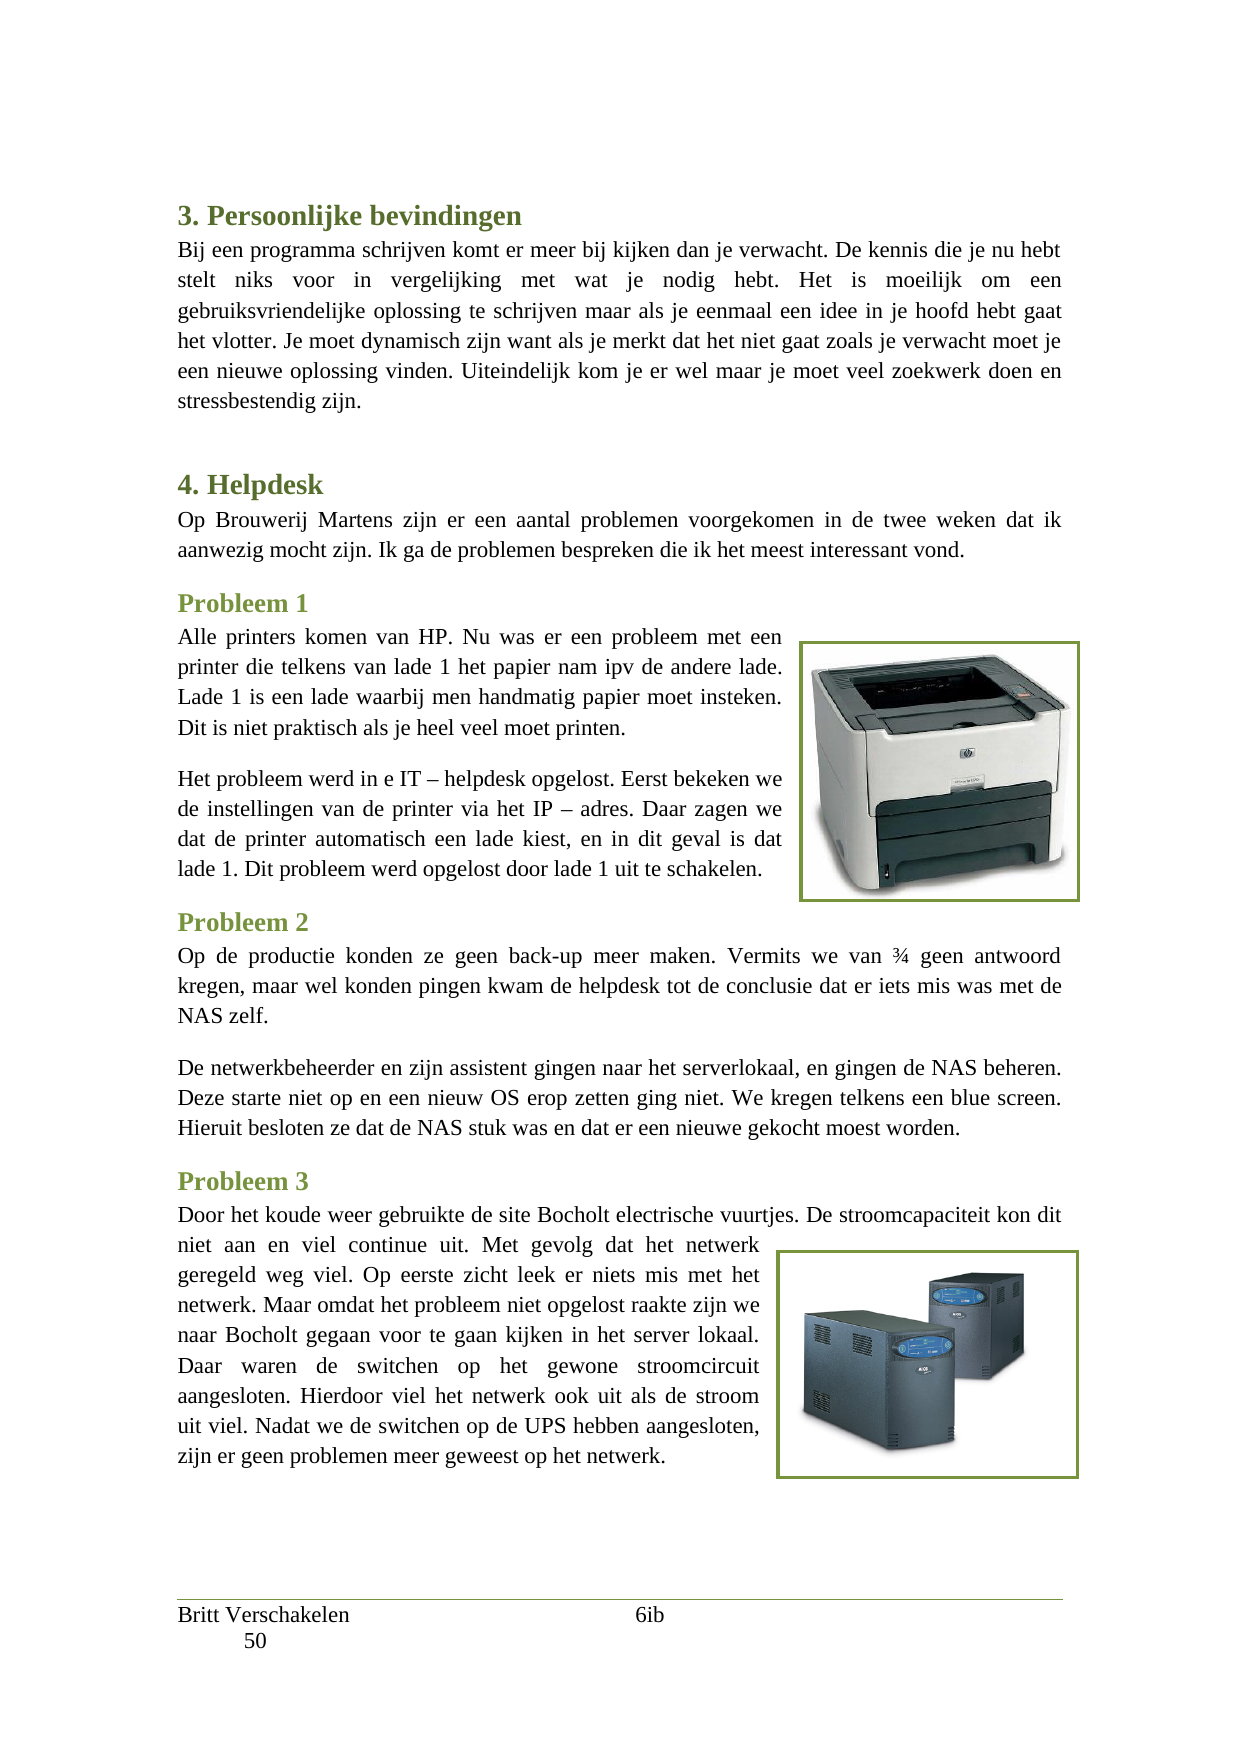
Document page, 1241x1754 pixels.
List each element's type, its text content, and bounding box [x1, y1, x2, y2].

text Bij een programma schrijven komt er meer bij kijken dan je verwacht. De kennis die je nu hebt stelt niks voor in vergelijking met wat je nodig hebt. Het is moeilijk om een gebruiksvriendelijke oplossing te schrijven maar als je eenmaal een idee in je hoofd hebt gaat het vlotter. Je moet dynamisch zijn want als je merkt dat het niet gaat zoals je verwacht moet je een nieuwe oplossing vinden. Uiteindelijk kom je er wel maar je moet veel zoekwerk doen en stressbestendig zijn. [177, 236, 1063, 414]
subtitle Probleem 3 [177, 1165, 1063, 1196]
subtitle Helpdesk [177, 467, 1063, 501]
text Op Brouwerij Martens zijn er een aantal problemen voorgekomen in de twee weken dat ik aanwezig mocht zijn. Ik ga de problemen bespreken die ik het meest interessant vond. [177, 506, 1063, 563]
text Het probleem werd in e IT – helpdesk opgelost. Eerst bekeken we de instellingen van de printer via het IP – adres. Daar zagen we dat de printer automatisch een lade kiest, en in dit geval is dat lade 1. Dit probleem werd opgelost door lade 1 uit te schakelen. [177, 765, 799, 882]
text Alle printers komen van HP. Nu was er een probleem met een printer die telkens van lade 1 het papier nam ipv de andere lade. Lade 1 is een lade waarbij men handmatig papier moet insteken. Dit is niet praktisch als je heel veel moet printen. [177, 623, 1063, 740]
subtitle Probleem 2 [177, 906, 1063, 937]
picture [780, 1253, 1076, 1476]
text Op de productie konden ze geen back-up meer maken. Vermits we van ¾ geen antwoord kregen, maar wel konden pingen kwam de helpdesk tot de conclusie dat er iets mis was met de NAS zelf. [177, 942, 1063, 1029]
subtitle Probleem 1 [177, 587, 1063, 618]
text De netwerkbeheerder en zijn assistent gingen naar het serverlokaal, en gingen de NAS beheren. Deze starte niet op en een nieuw OS erop zetten ging niet. We kregen telkens een blue screen. Hieruit besloten ze dat de NAS stuk was en dat er een nieuwe gekocht moest worden. [177, 1053, 1063, 1140]
picture [803, 644, 1077, 899]
subtitle Persoonlijke bevindingen [177, 198, 1063, 231]
